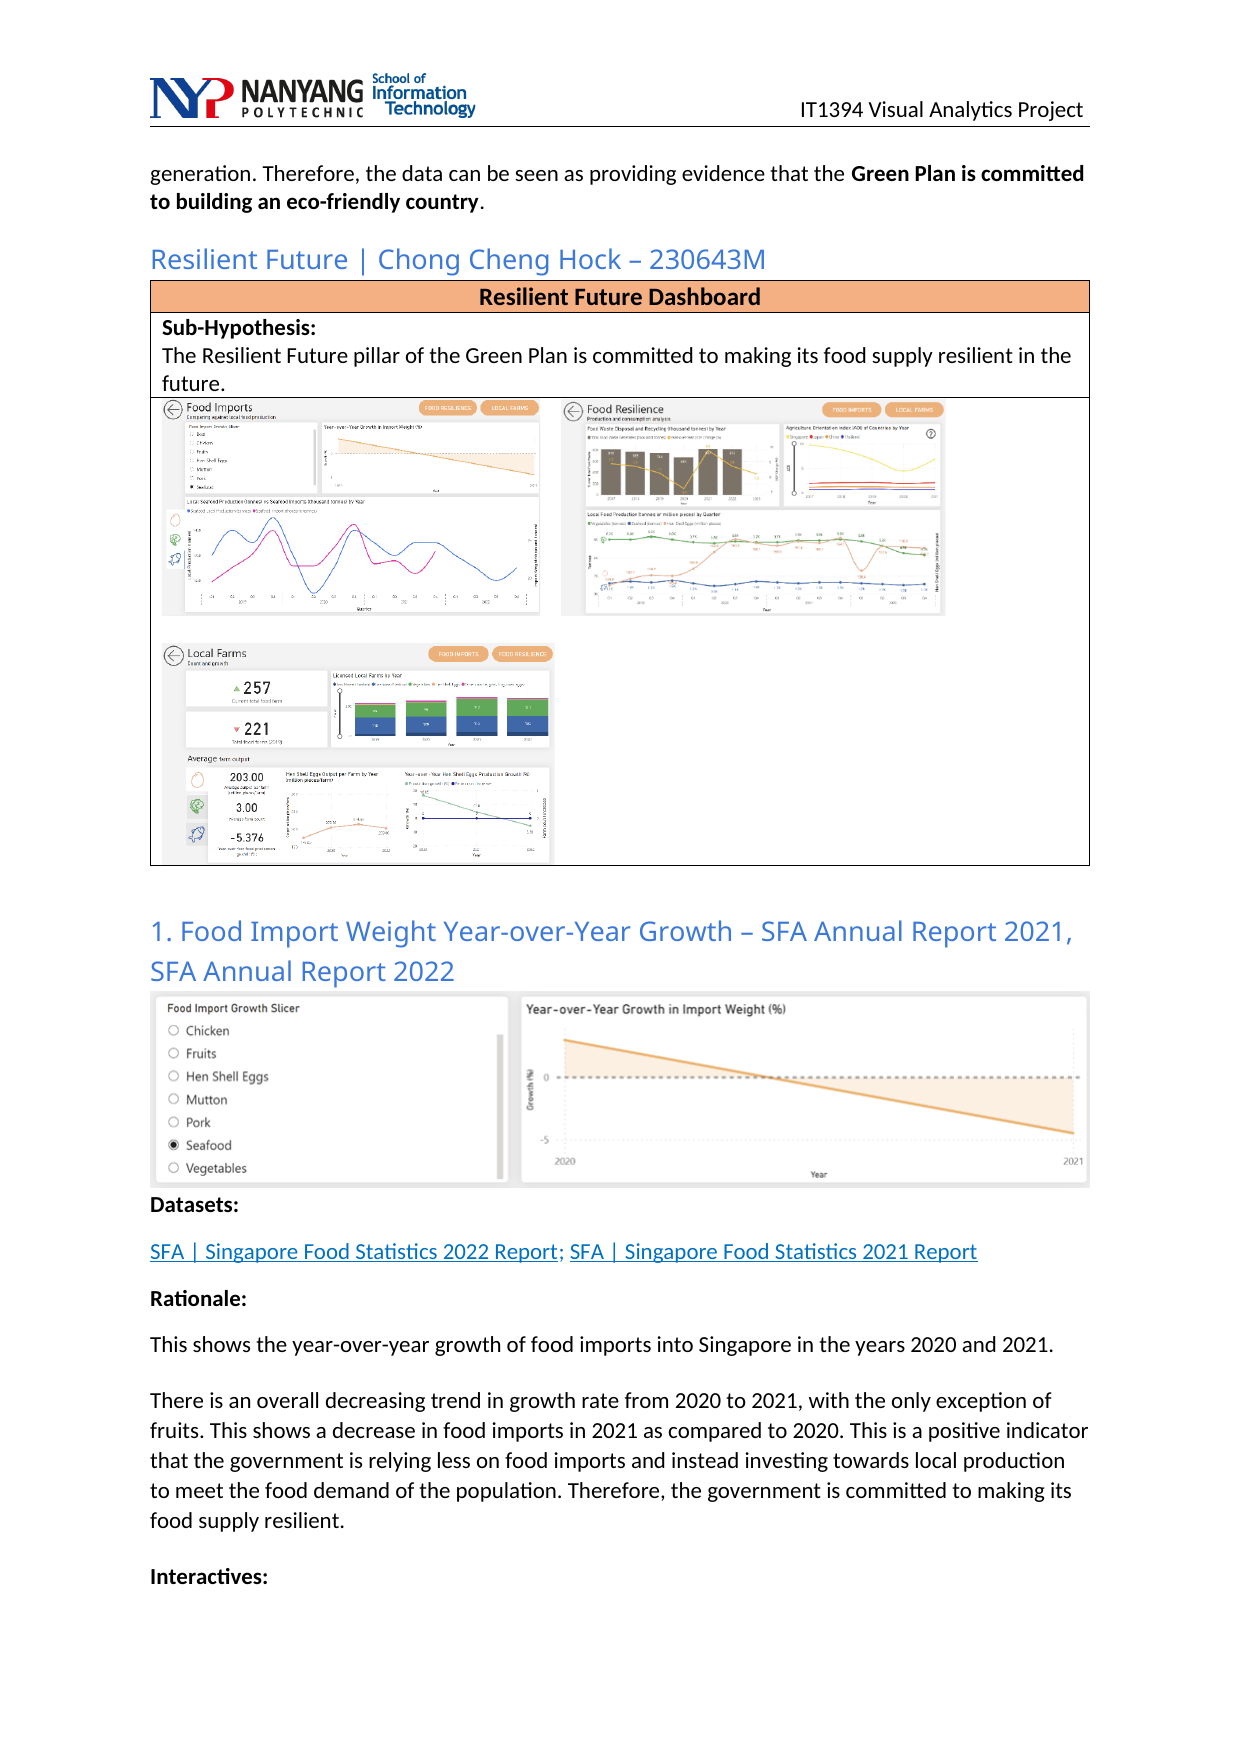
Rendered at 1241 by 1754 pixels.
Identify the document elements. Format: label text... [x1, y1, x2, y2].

text There is an overall decreasing trend in growth rate from 2020 to 2021, with the only exception of fruits. This shows a decrease in food imports in 2021 as compared to 2020. This is a positive indicator that the government is relying less on food imports and instead investing towards local production to meet the food demand of the population. Therefore, the government is committed to making its food supply resilient. [150, 1386, 1090, 1534]
picture [372, 73, 476, 118]
picture [161, 643, 555, 865]
text 1. Food Import Weight Year-over-Year Growth – SFA Annual Report 2021, SFA Annual Report 2022Datasets: [150, 913, 1090, 991]
text This shows the year-over-year growth of food imports into Singapore in the years 2020 and 2021. [150, 1331, 1090, 1358]
table_header Resilient Future Dashboard [151, 281, 1089, 312]
text Interactives: [150, 1562, 1090, 1590]
picture [561, 399, 946, 616]
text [150, 159, 1090, 216]
picture [150, 78, 363, 118]
subtitle Resilient Future | Chong Cheng Hock – 230643M [150, 241, 1090, 277]
text SFA | Singapore Food Statistics 2022 Report; SFA | Singapore Food Statistics 2021 Report [150, 1237, 1090, 1265]
text Rationale: [150, 1284, 1090, 1312]
picture [150, 991, 1090, 1188]
text 1. Food Import Weight Year-over-Year Growth – SFA Annual Report 2021, SFA Annual Report 2022Datasets: [150, 1188, 1090, 1218]
table_cell Sub-Hypothesis: The Resilient Future pillar of the Green Plan is committed to making its food supply resilient in the future. [151, 313, 1089, 397]
table_cell [151, 398, 1089, 865]
picture [161, 398, 541, 616]
